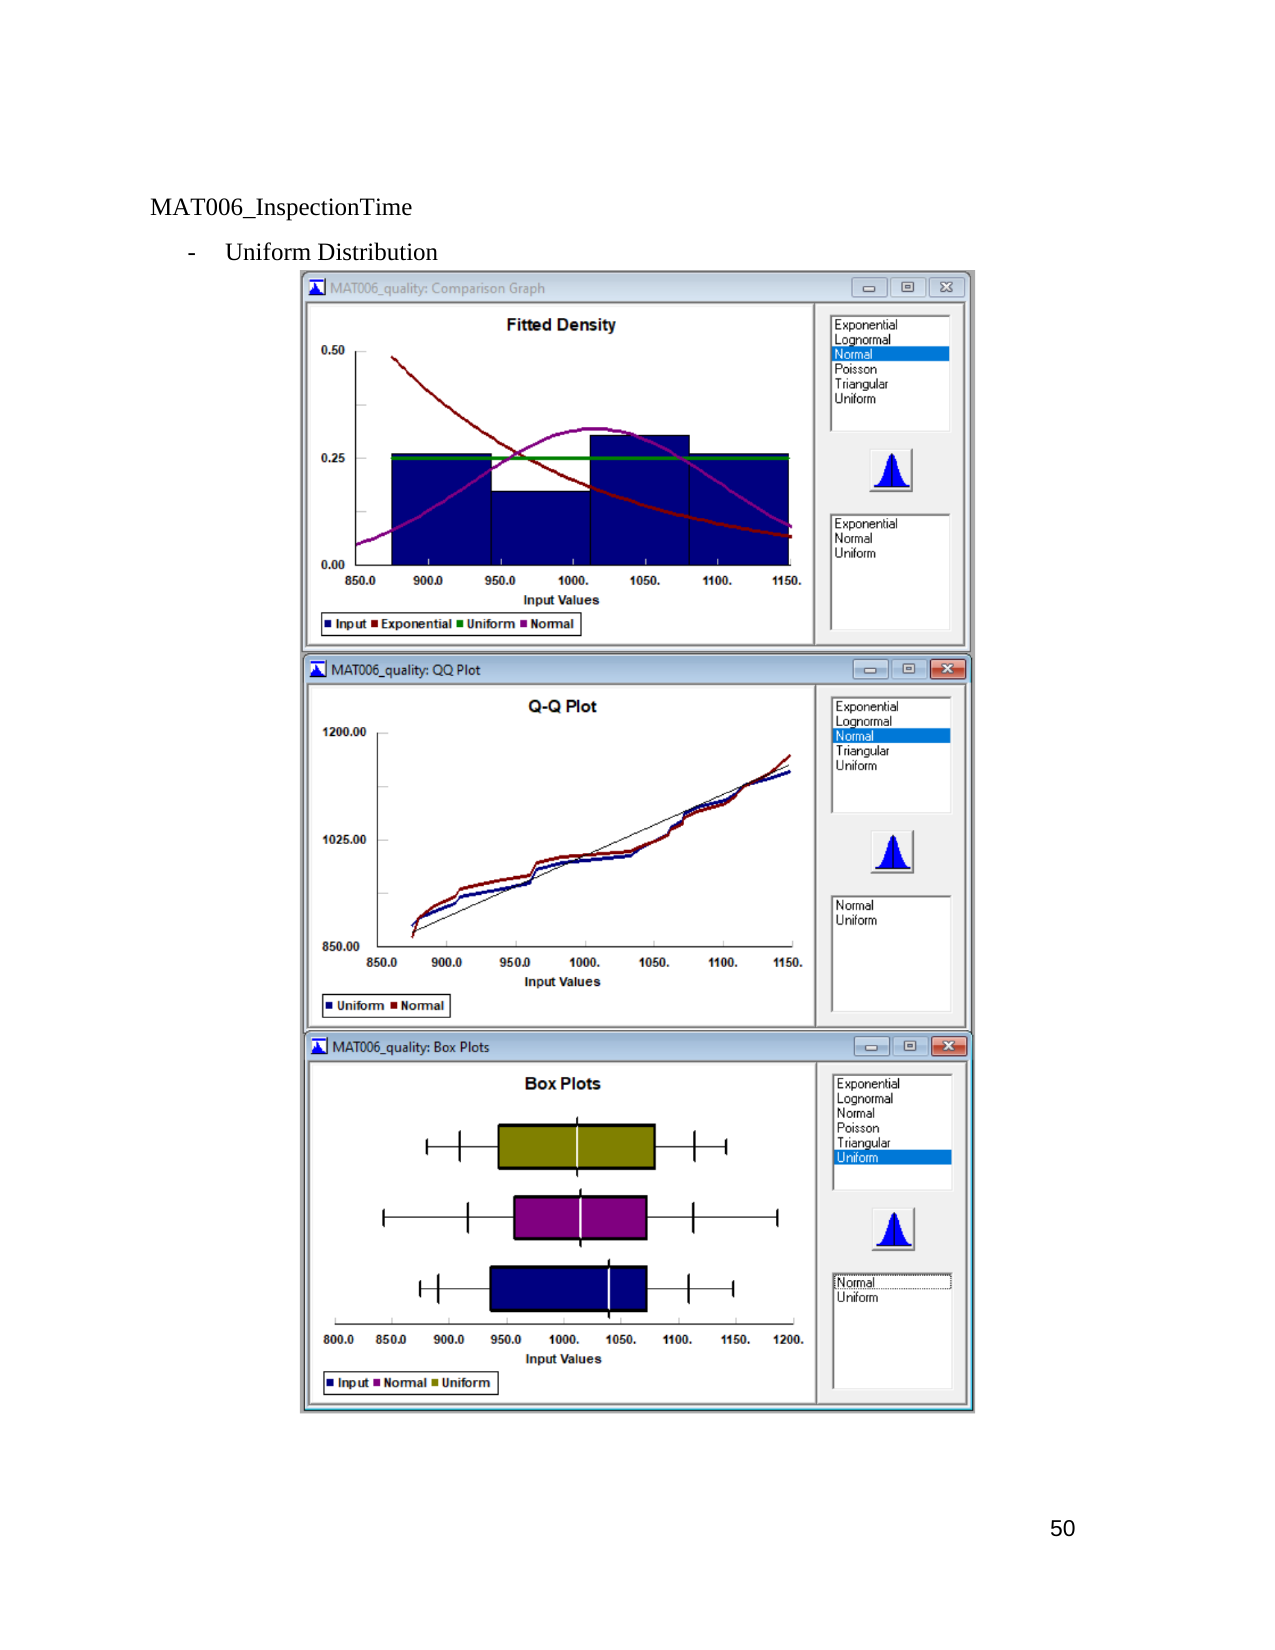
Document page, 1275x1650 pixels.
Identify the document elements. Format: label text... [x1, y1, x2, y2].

list Uniform Distribution [187, 237, 1125, 266]
picture [299, 270, 976, 1414]
subtitle MAT006_InspectionTime [150, 192, 1125, 220]
